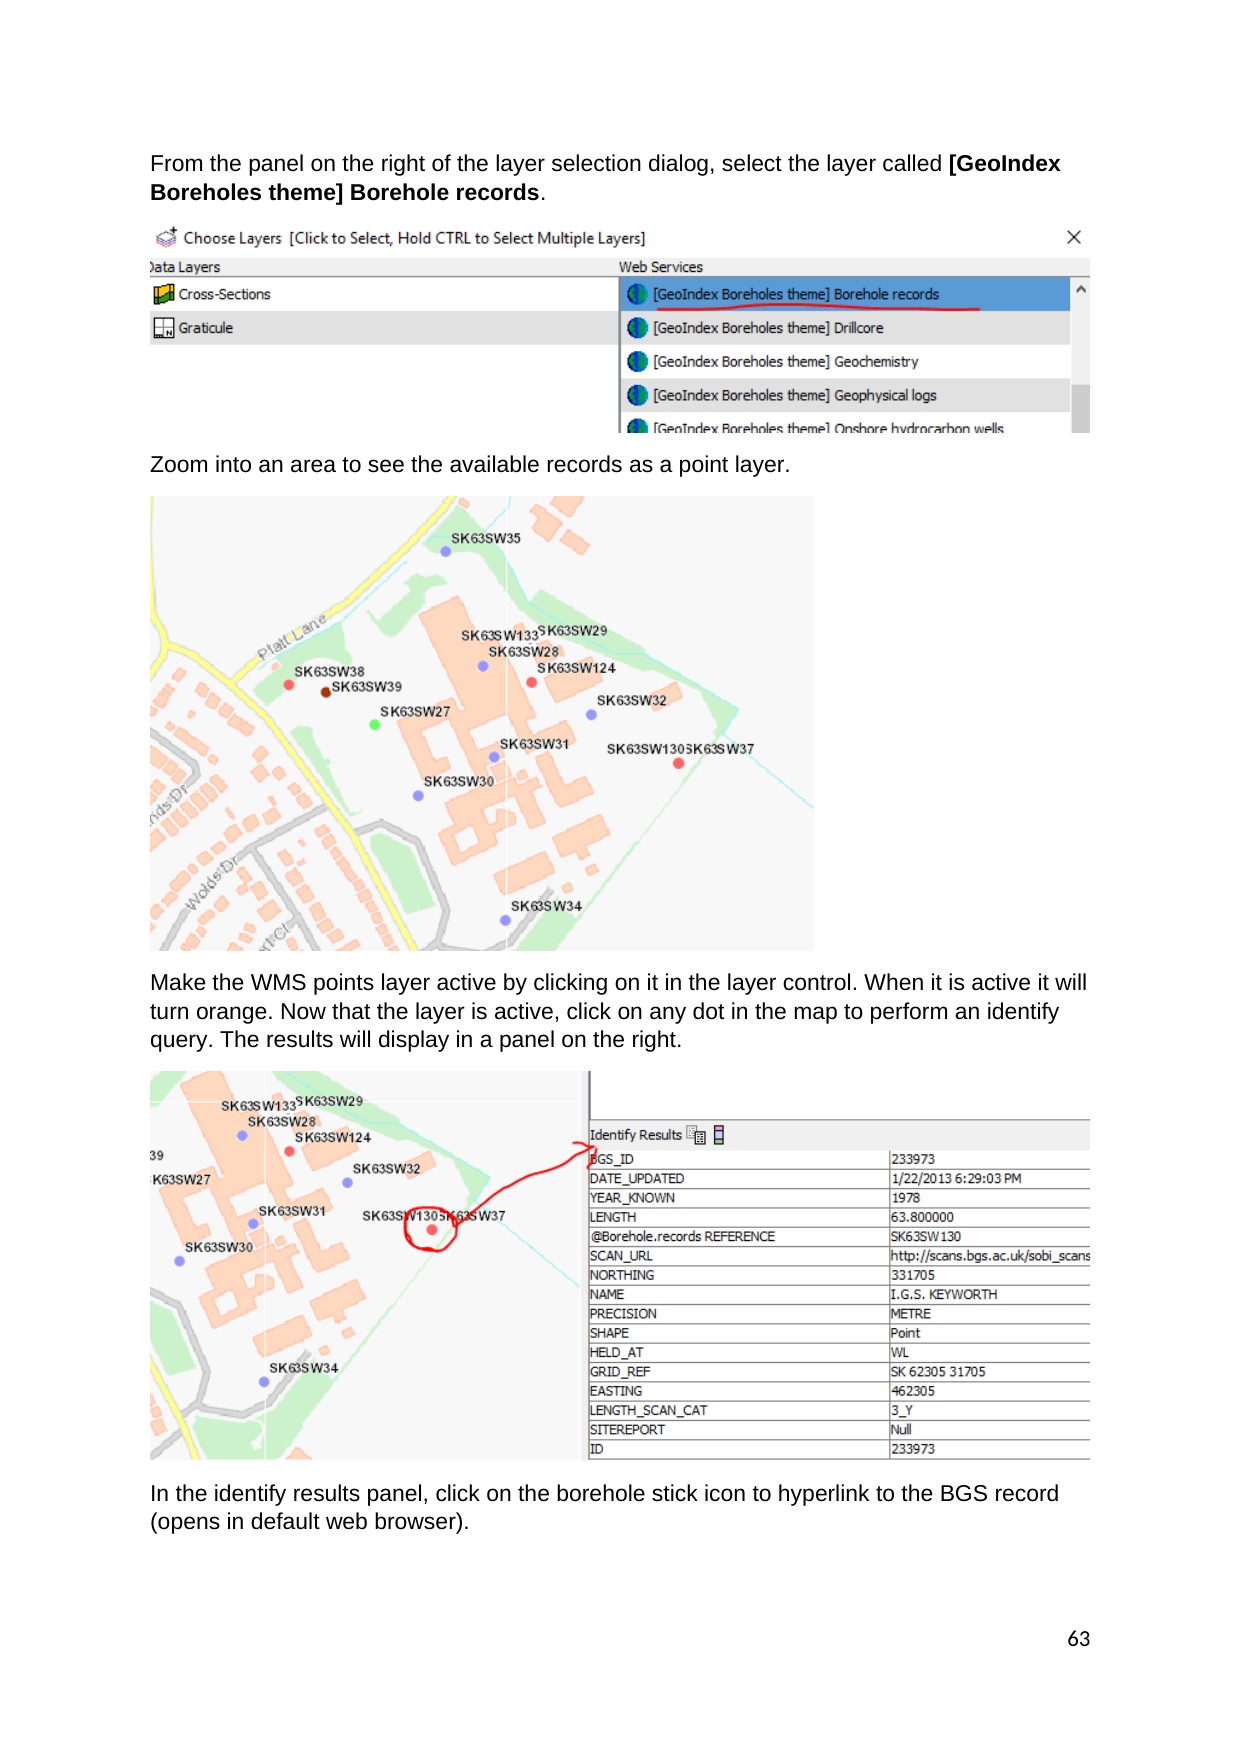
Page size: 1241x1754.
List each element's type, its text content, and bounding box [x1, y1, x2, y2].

text From the panel on the right of the layer selection dialog, select the layer called [GeoIndex Boreholes theme] Borehole records. [150, 150, 1090, 205]
picture [150, 496, 814, 951]
text Zoom into an area to see the available records as a point layer. [150, 451, 1090, 478]
picture [150, 223, 1091, 433]
picture [150, 1071, 1091, 1461]
text In the identify results panel, click on the borehole stick icon to hyperlink to the BGS record (opens in default web browser). [150, 1480, 1090, 1534]
text Make the WMS points layer active by clicking on it in the layer control. When it is active it will turn orange. Now that the layer is active, click on any dot in the map to perform an identify query. The results will display in a panel on the right. [150, 969, 1090, 1052]
